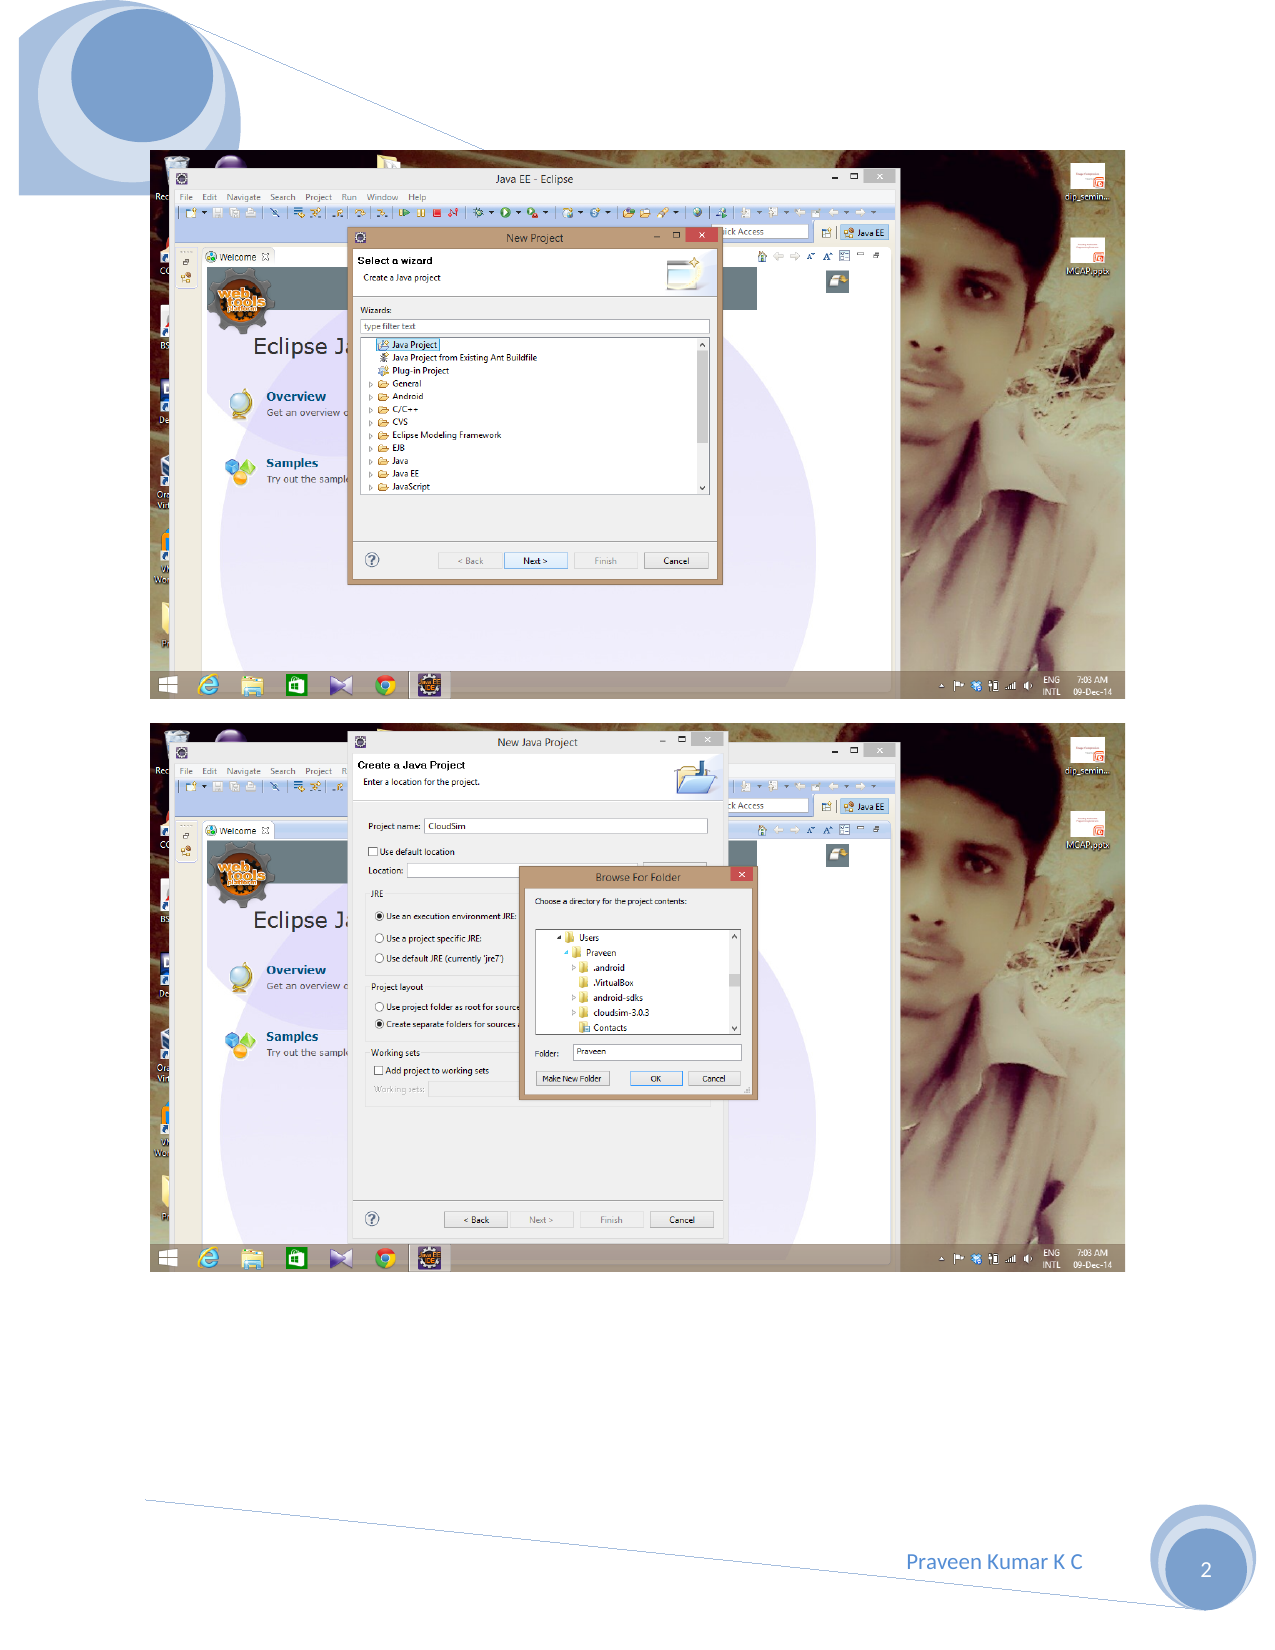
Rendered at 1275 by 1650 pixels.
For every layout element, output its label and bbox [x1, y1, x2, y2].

picture [150, 150, 1125, 699]
picture [150, 723, 1125, 1272]
